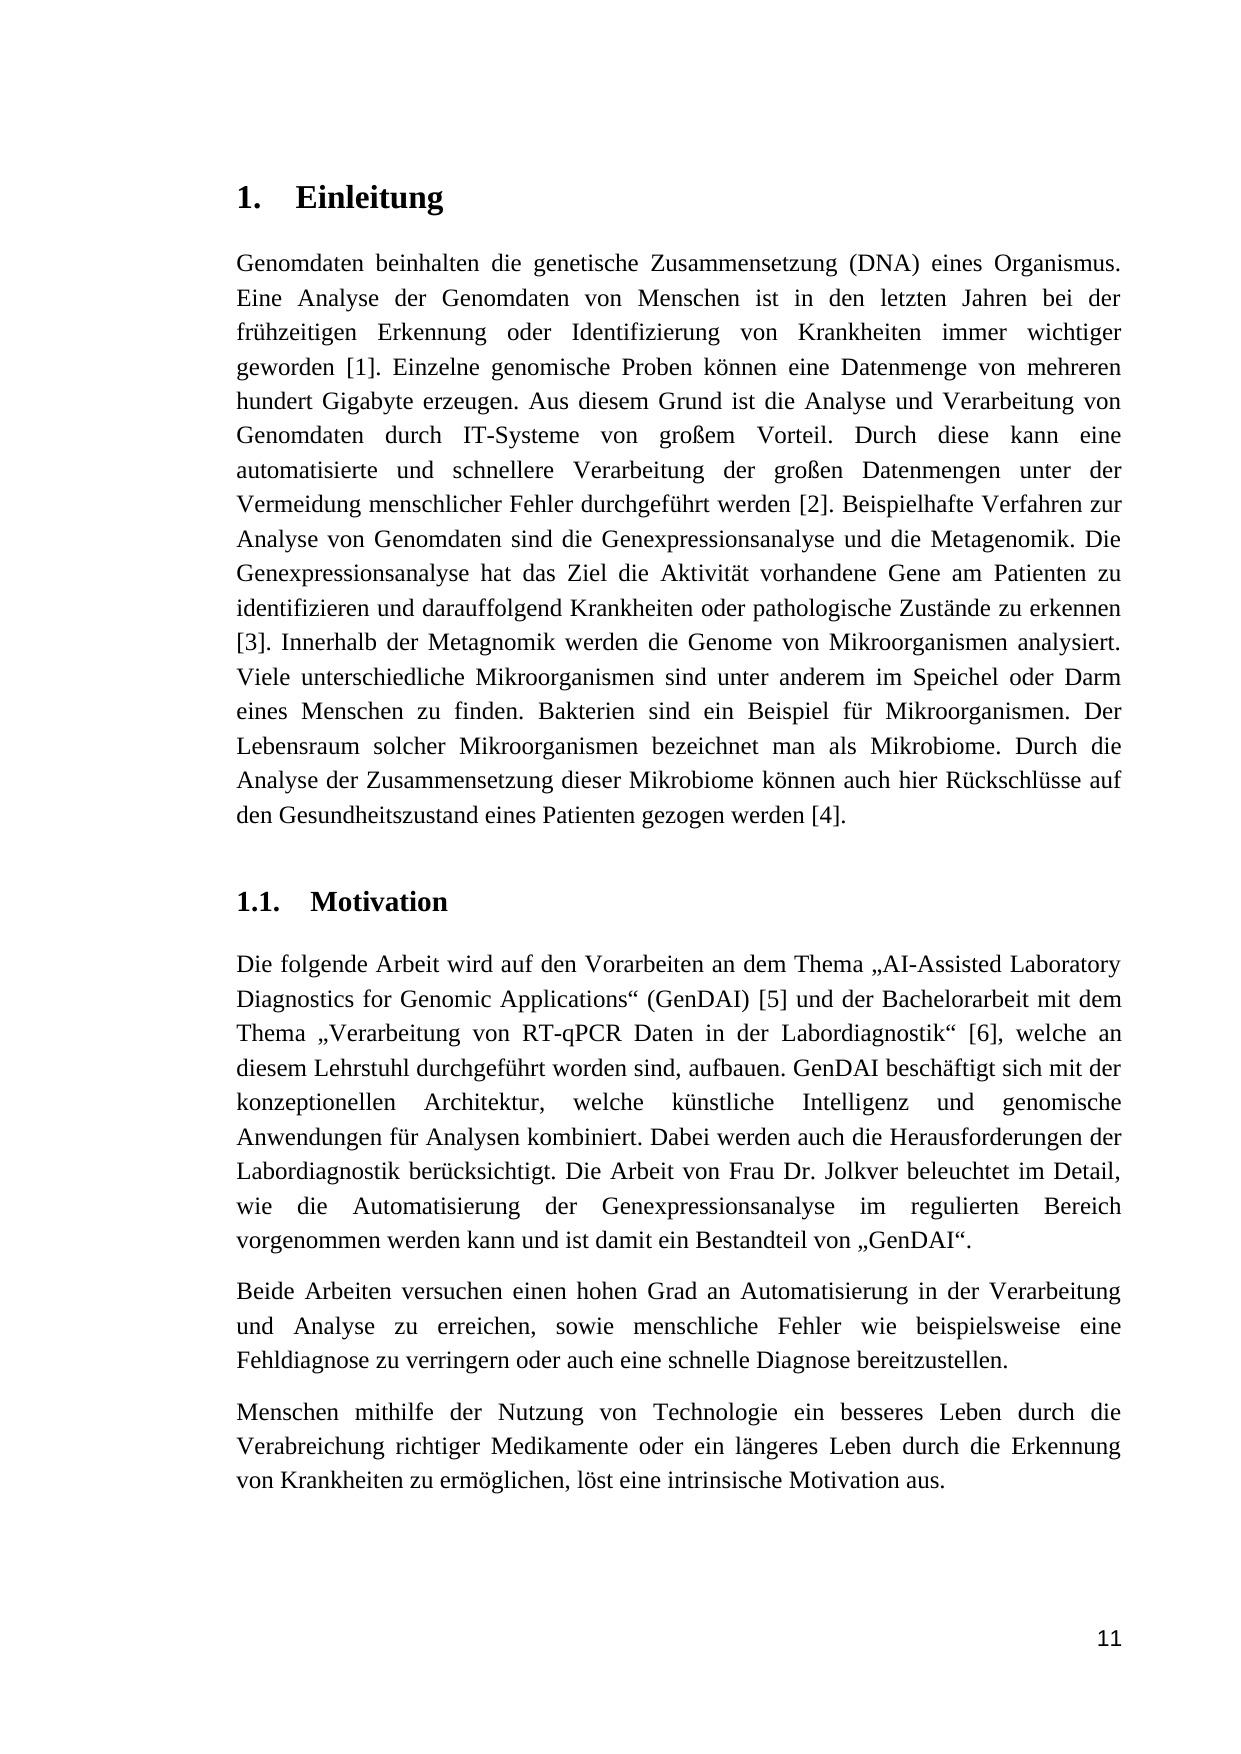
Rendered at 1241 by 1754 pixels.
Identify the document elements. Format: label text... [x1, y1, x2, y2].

text Einleitung [236, 177, 1122, 216]
text Die folgende Arbeit wird auf den Vorarbeiten an dem Thema „AI-Assisted Laboratory Diagnostics for Genomic Applications“ (GenDAI) und der Bachelorarbeit mit dem Thema „Verarbeitung von RT-qPCR Daten in der Labordiagnostik“ , welche an diesem Lehrstuhl durchgeführt worden sind, aufbauen. GenDAI beschäftigt sich mit der konzeptionellen Architektur, welche künstliche Intelligenz und genomische Anwendungen für Analysen kombiniert. Dabei werden auch die Herausforderungen der Labordiagnostik berücksichtigt. Die Arbeit von Frau Dr. Jolkver beleuchtet im Detail, wie die Automatisierung der Genexpressionsanalyse im regulierten Bereich vorgenommen werden kann und ist damit ein Bestandteil von „GenDAI“. [236, 949, 1122, 1254]
text Genomdaten beinhalten die genetische Zusammensetzung (DNA) eines Organismus. Eine Analyse der Genomdaten von Menschen ist in den letzten Jahren bei der frühzeitigen Erkennung oder Identifizierung von Krankheiten immer wichtiger geworden . Einzelne genomische Proben können eine Datenmenge von mehreren hundert Gigabyte erzeugen. Aus diesem Grund ist die Analyse und Verarbeitung von Genomdaten durch IT-Systeme von großem Vorteil. Durch diese kann eine automatisierte und schnellere Verarbeitung der großen Datenmengen unter der Vermeidung menschlicher Fehler durchgeführt werden . Beispielhafte Verfahren zur Analyse von Genomdaten sind die Genexpressionsanalyse und die Metagenomik. Die Genexpressionsanalyse hat das Ziel die Aktivität vorhandene Gene am Patienten zu identifizieren und darauffolgend Krankheiten oder pathologische Zustände zu erkennen . Innerhalb der Metagnomik werden die Genome von Mikroorganismen analysiert. Viele unterschiedliche Mikroorganismen sind unter anderem im Speichel oder Darm eines Menschen zu finden. Bakterien sind ein Beispiel für Mikroorganismen. Der Lebensraum solcher Mikroorganismen bezeichnet man als Mikrobiome. Durch die Analyse der Zusammensetzung dieser Mikrobiome können auch hier Rückschlüsse auf den Gesundheitszustand eines Patienten gezogen werden . [236, 248, 1122, 828]
text Beide Arbeiten versuchen einen hohen Grad an Automatisierung in der Verarbeitung und Analyse zu erreichen, sowie menschliche Fehler wie beispielsweise eine Fehldiagnose zu verringern oder auch eine schnelle Diagnose bereitzustellen. [236, 1276, 1122, 1374]
text Menschen mithilfe der Nutzung von Technologie ein besseres Leben durch die Verabreichung richtiger Medikamente oder ein längeres Leben durch die Erkennung von Krankheiten zu ermöglichen, löst eine intrinsische Motivation aus. [236, 1397, 1122, 1494]
text Motivation [236, 884, 1122, 918]
